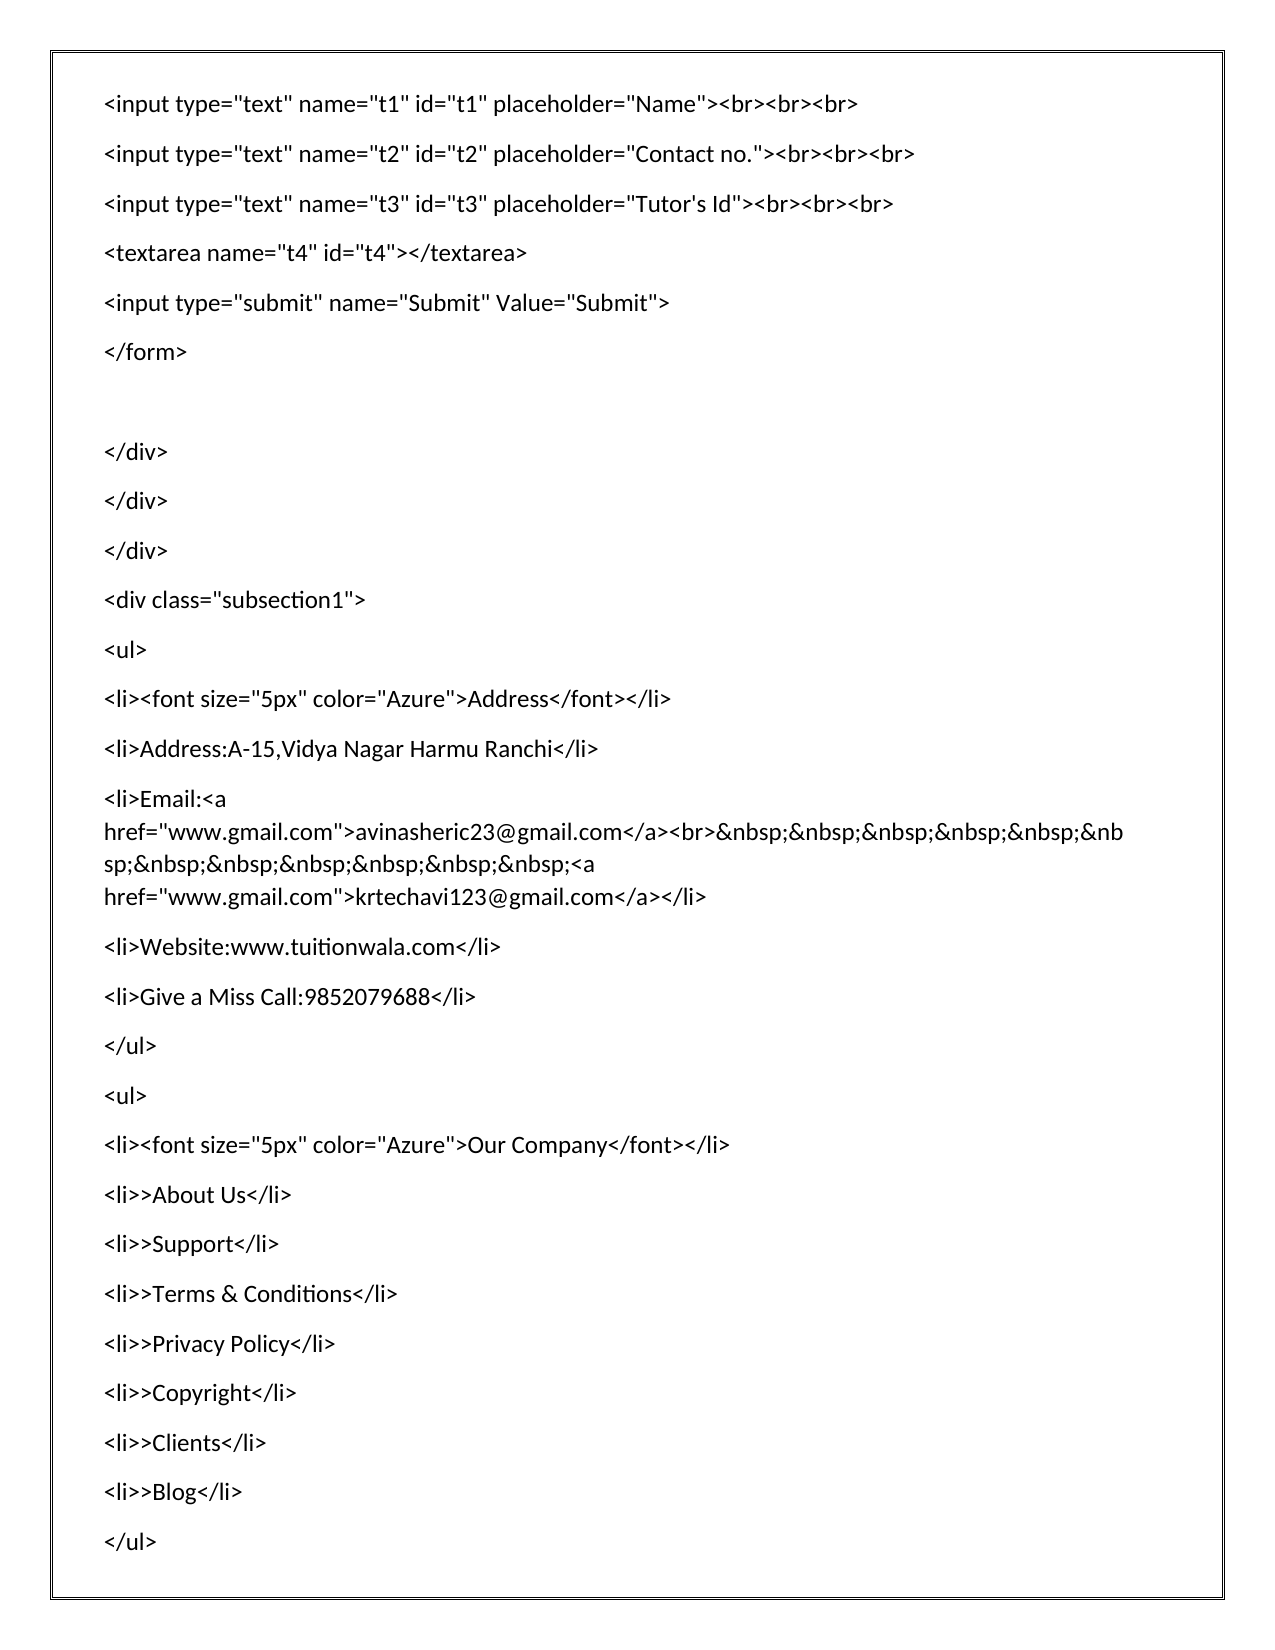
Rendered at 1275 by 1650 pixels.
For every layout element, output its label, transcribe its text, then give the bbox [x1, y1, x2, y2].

text <ul> [103, 1080, 1125, 1110]
text </div> [103, 436, 1125, 466]
text <li>>Terms & Conditions</li> [103, 1278, 1125, 1309]
text </div> [103, 535, 1125, 565]
text </div> [103, 485, 1125, 516]
text <li><font size="5px" color="Azure">Our Company</font></li> [103, 1129, 1125, 1160]
text <li><font size="5px" color="Azure">Address</font></li> [103, 684, 1125, 714]
text <input type="text" name="t1" id="t1" placeholder="Name"><br><br><br> [103, 89, 1125, 119]
text <li>>Support</li> [103, 1229, 1125, 1259]
text <li>>Blog</li> [103, 1477, 1125, 1507]
text <input type="text" name="t3" id="t3" placeholder="Tutor's Id"><br><br><br> [103, 188, 1125, 218]
text </ul> [103, 1030, 1125, 1061]
text <div class="subsection1"> [103, 584, 1125, 615]
text <li>>Privacy Policy</li> [103, 1328, 1125, 1358]
text <li>>Clients</li> [103, 1427, 1125, 1457]
text <li>>Copyright</li> [103, 1377, 1125, 1408]
text </ul> [103, 1526, 1125, 1557]
text <li>Address:A-15,Vidya Nagar Harmu Ranchi</li> [103, 733, 1125, 764]
text <li>Email:<a href="www.gmail.com">avinasheric23@gmail.com</a><br>&nbsp;&nbsp;&nbsp;&nbsp;&nbsp;&nbsp;&nbsp;&nbsp;&nbsp;&nbsp;&nbsp;&nbsp;<a href="www.gmail.com">krtechavi123@gmail.com</a></li> [103, 783, 1125, 912]
text <input type="text" name="t2" id="t2" placeholder="Contact no."><br><br><br> [103, 138, 1125, 169]
text <li>Website:www.tuitionwala.com</li> [103, 931, 1125, 962]
text <ul> [103, 634, 1125, 664]
text </form> [103, 337, 1125, 367]
text <li>>About Us</li> [103, 1179, 1125, 1209]
text <li>Give a Miss Call:9852079688</li> [103, 981, 1125, 1011]
text <input type="submit" name="Submit" Value="Submit"> [103, 287, 1125, 317]
text <textarea name="t4" id="t4"></textarea> [103, 237, 1125, 268]
